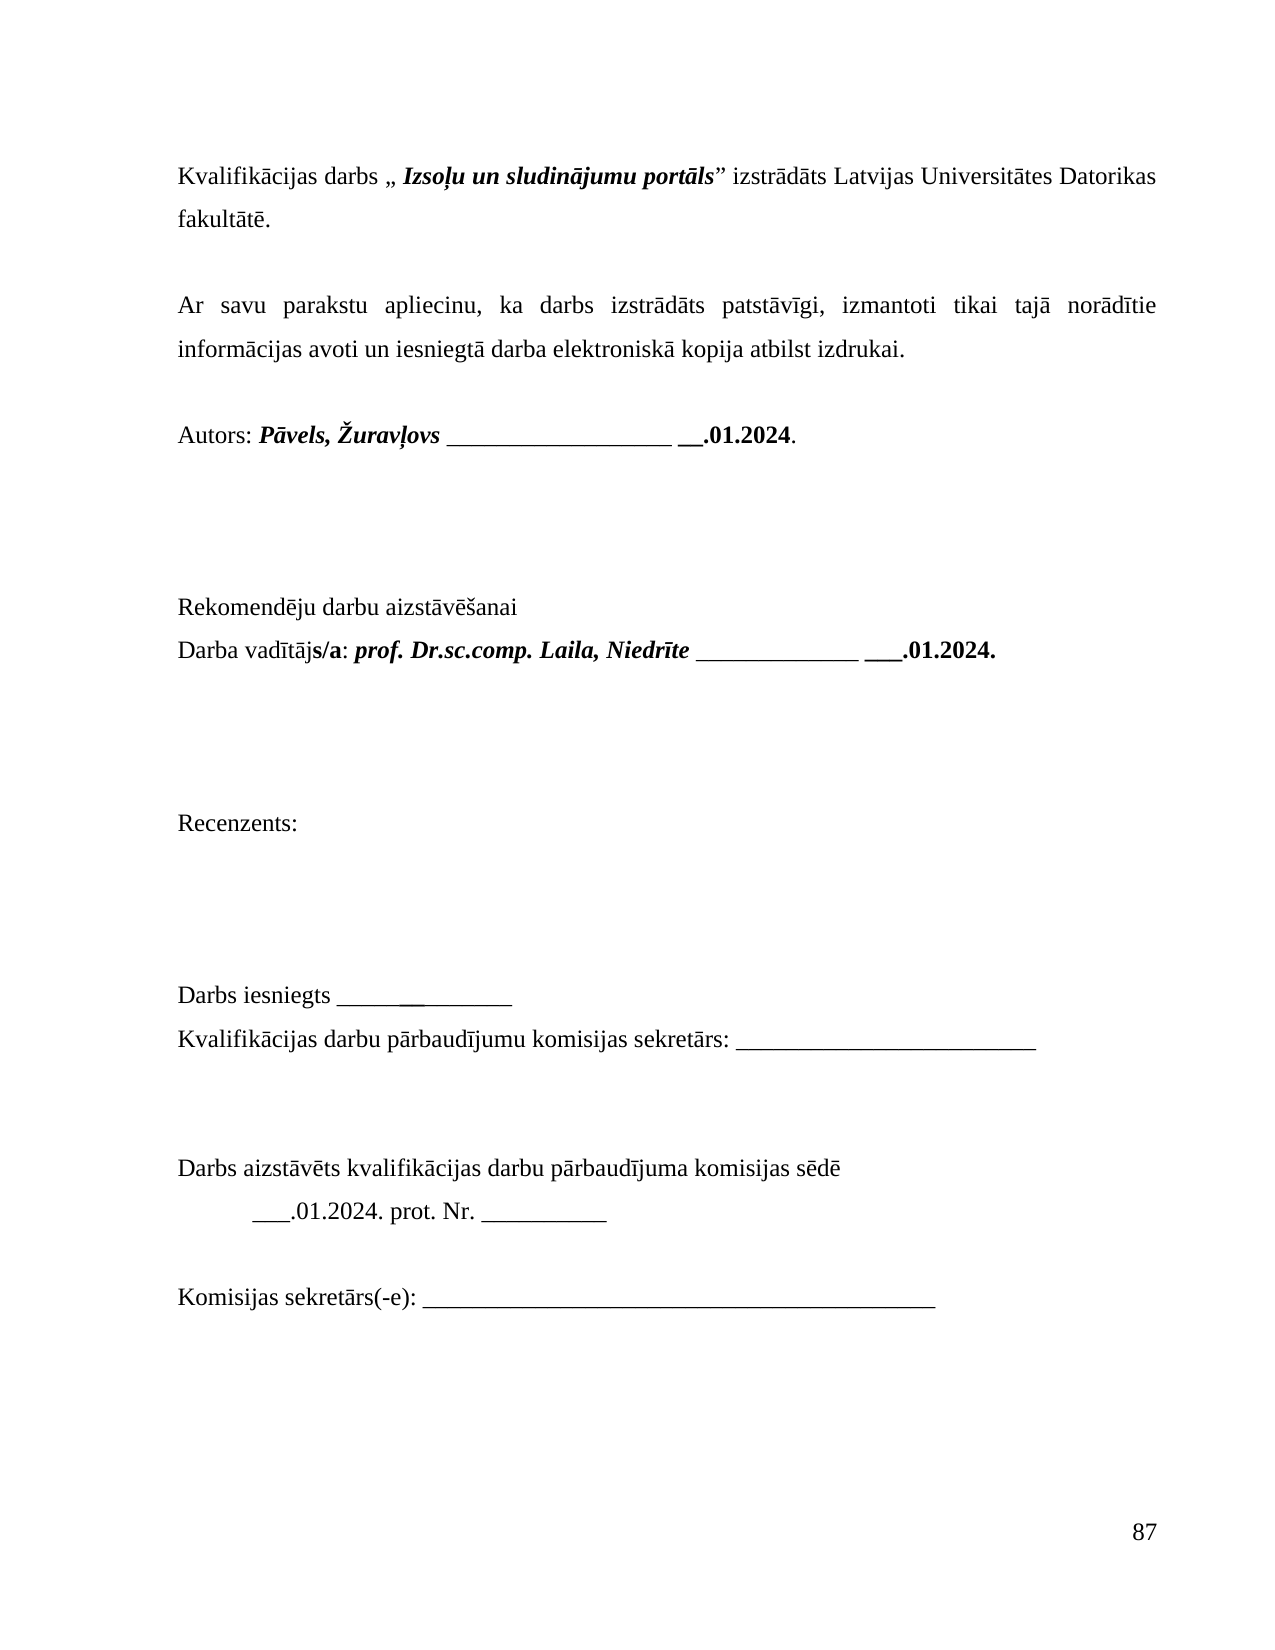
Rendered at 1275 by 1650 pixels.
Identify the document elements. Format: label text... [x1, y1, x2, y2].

text Rekomendēju darbu aizstāvēšanai [177, 592, 1157, 621]
text Autors: Pāvels, Žuravļovs __________________ __.01.2024. [177, 420, 1157, 449]
text Kvalifikācijas darbs „ Izsoļu un sludinājumu portāls” izstrādāts Latvijas Universitātes Datorikas fakultātē. [177, 161, 1157, 233]
text Darba vadītājs/a: prof. Dr.sc.comp. Laila, Niedrīte _____________ ___.01.2024. [177, 636, 1157, 664]
text Ar savu parakstu apliecinu, ka darbs izstrādāts patstāvīgi, izmantoti tikai tajā norādītie informācijas avoti un iesniegtā darba elektroniskā kopija atbilst izdrukai. [177, 291, 1157, 362]
text Kvalifikācijas darbu pārbaudījumu komisijas sekretārs: ________________________ [177, 1024, 1157, 1052]
text Darbs iesniegts ______________ [177, 981, 1157, 1009]
text Recenzents: [177, 808, 1157, 837]
text ___.01.2024. prot. Nr. __________ [177, 1196, 1157, 1225]
text Darbs aizstāvēts kvalifikācijas darbu pārbaudījuma komisijas sēdē [177, 1153, 1157, 1182]
text Komisijas sekretārs(-e): _________________________________________ [177, 1282, 1157, 1311]
